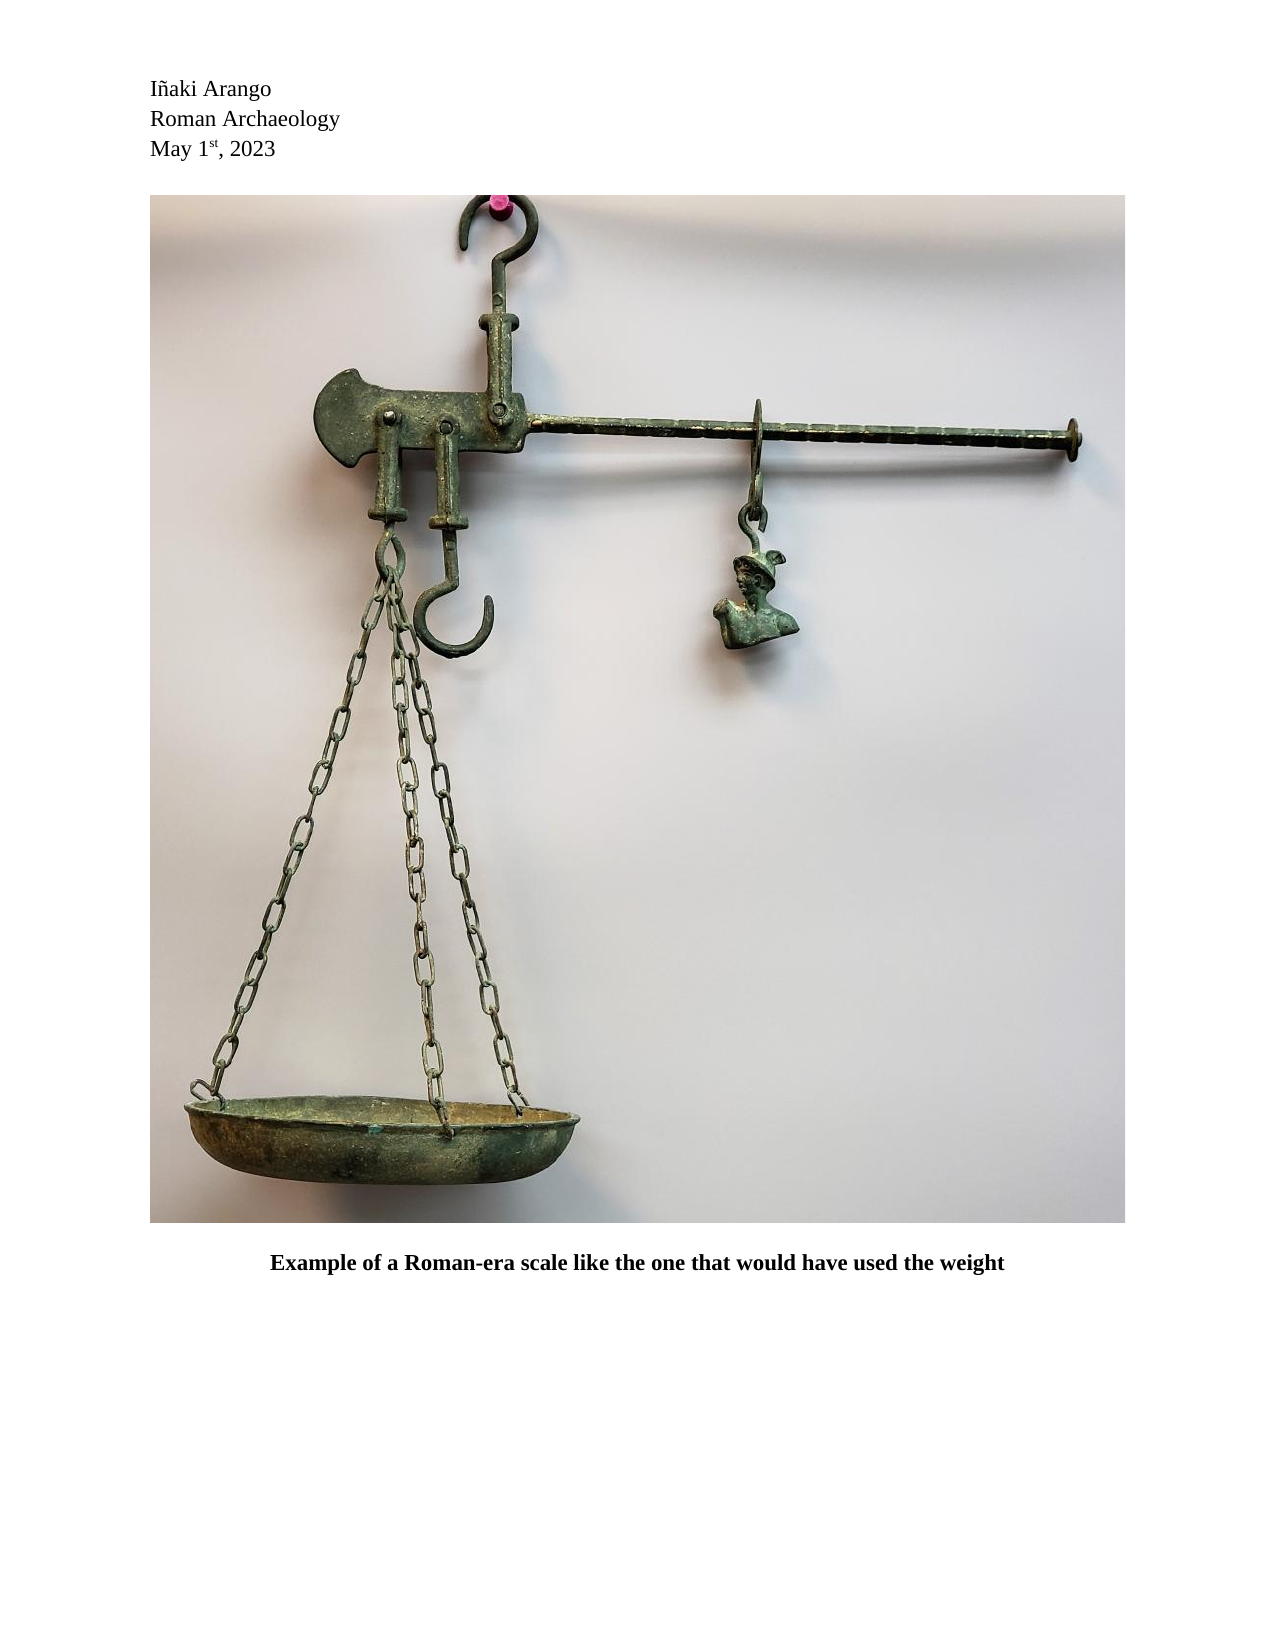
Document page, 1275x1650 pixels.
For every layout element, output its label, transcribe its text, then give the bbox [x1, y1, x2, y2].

text Example of a Roman-era scale like the one that would have used the weight [150, 1249, 1125, 1276]
picture [150, 195, 1125, 1223]
